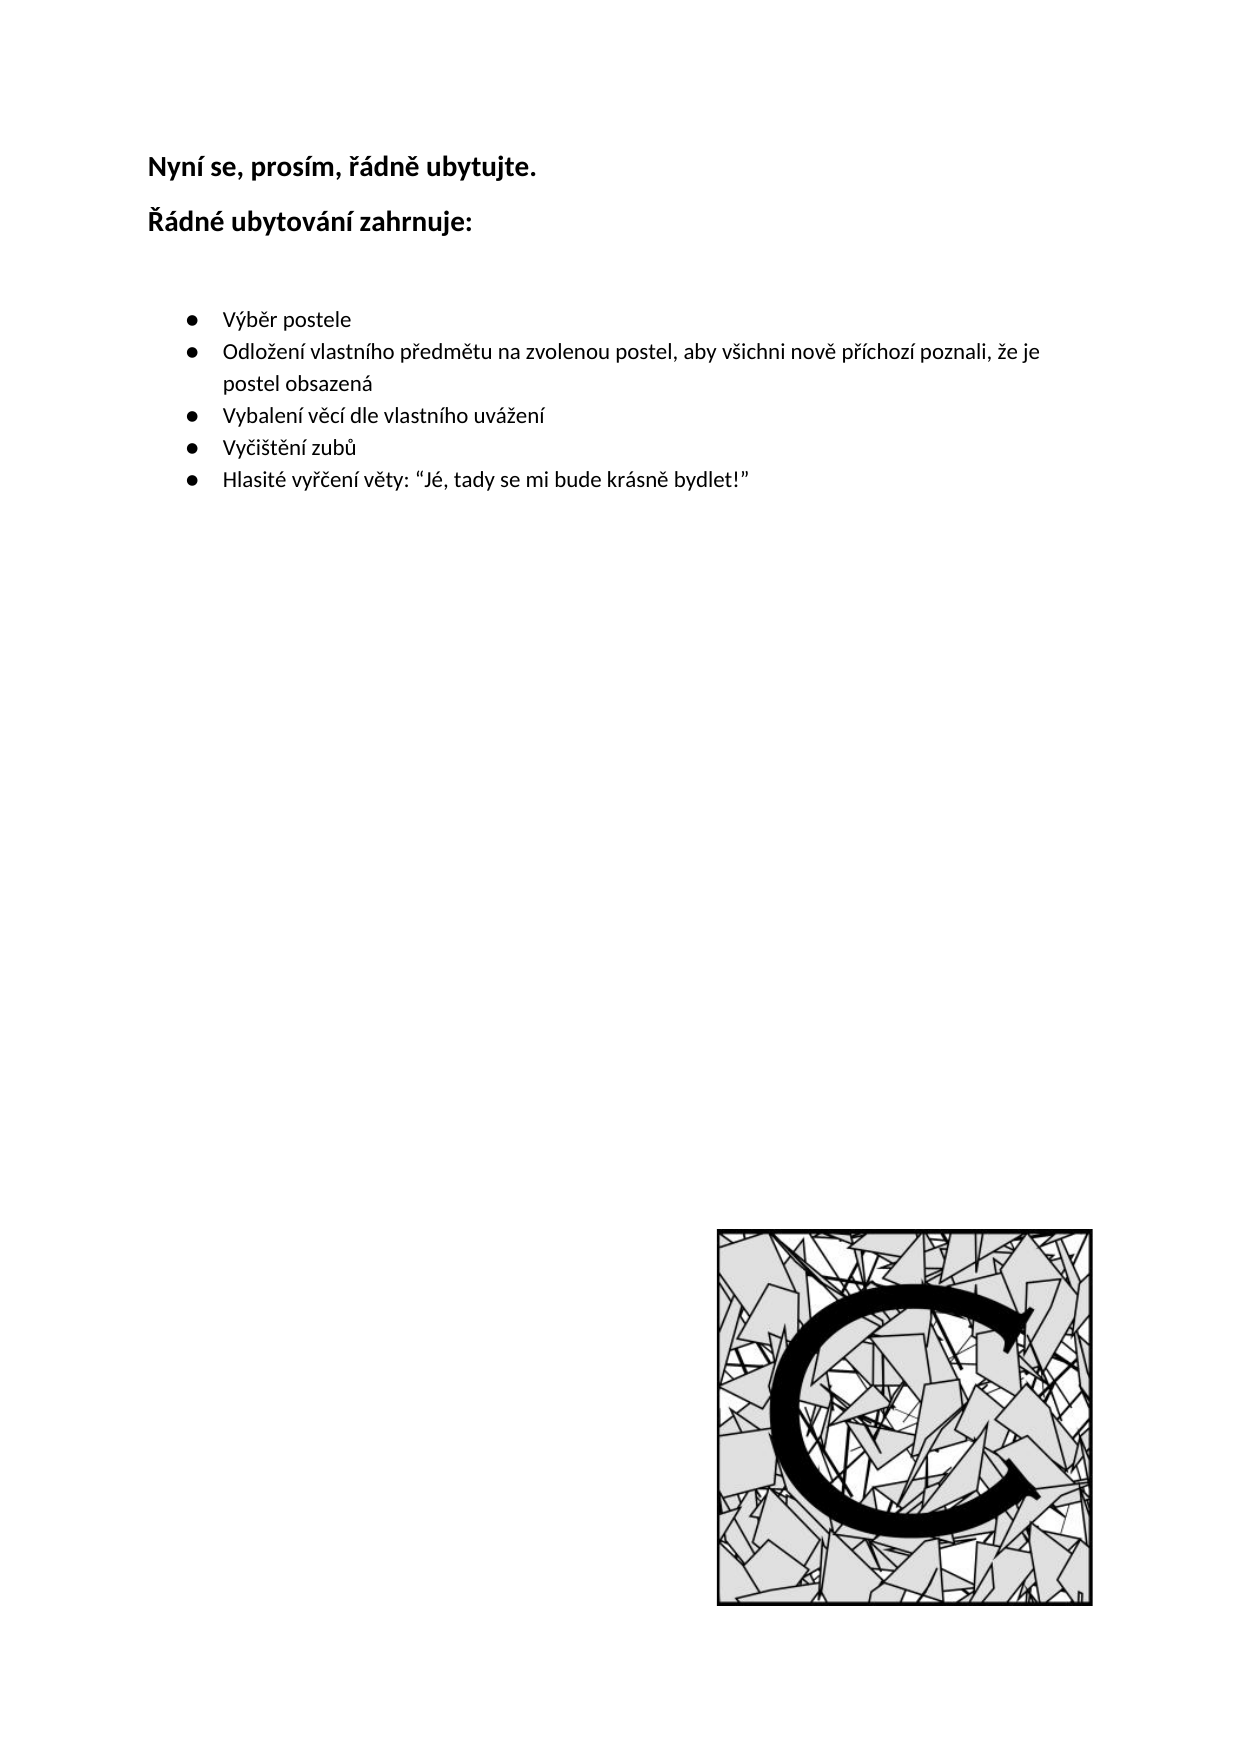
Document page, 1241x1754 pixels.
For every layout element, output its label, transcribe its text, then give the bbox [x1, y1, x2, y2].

text Řádné ubytování zahrnuje: [148, 203, 1093, 238]
list Vybalení věcí dle vlastního uvážení [185, 401, 1093, 429]
list Odložení vlastního předmětu na zvolenou postel, aby všichni nově příchozí poznali, že je postel obsazená [185, 337, 1093, 397]
picture [716, 1229, 1093, 1606]
list Výběr postele [185, 305, 1093, 333]
text Nyní se, prosím, řádně ubytujte. [148, 148, 1093, 183]
list Hlasité vyřčení věty: “Jé, tady se mi bude krásně bydlet!” [185, 466, 1093, 494]
list Vyčištění zubů [185, 433, 1093, 461]
